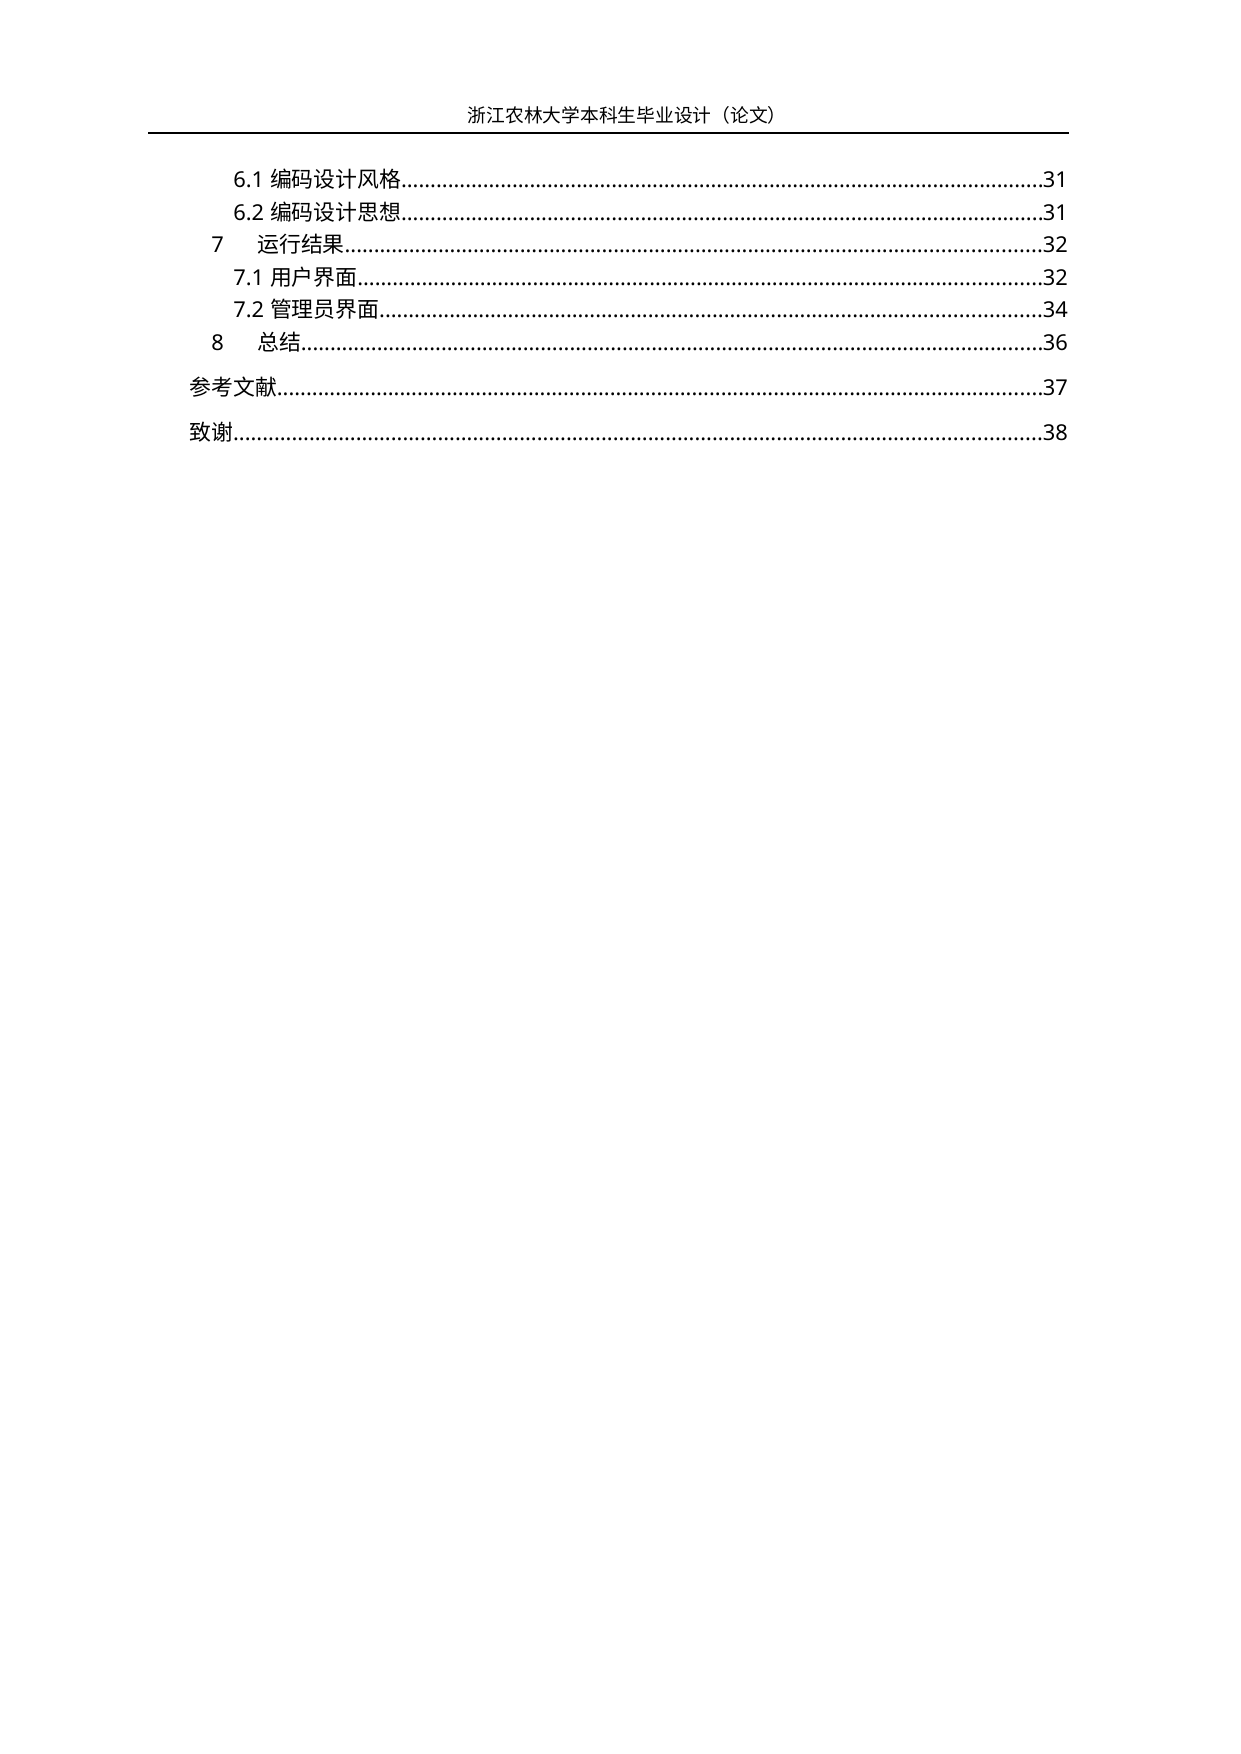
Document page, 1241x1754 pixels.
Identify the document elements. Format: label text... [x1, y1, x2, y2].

text 6.1 编码设计风格 31 [191, 162, 1069, 194]
text 7 运行结果 32 [169, 227, 1069, 259]
text 6.2 编码设计思想 31 [191, 194, 1069, 227]
text 致谢 38 [148, 414, 1069, 447]
text 7.1 用户界面 32 [191, 259, 1069, 292]
text 参考文献 37 [148, 369, 1069, 402]
text 7.2 管理员界面 34 [191, 292, 1069, 324]
text 8 总结 36 [169, 324, 1069, 357]
